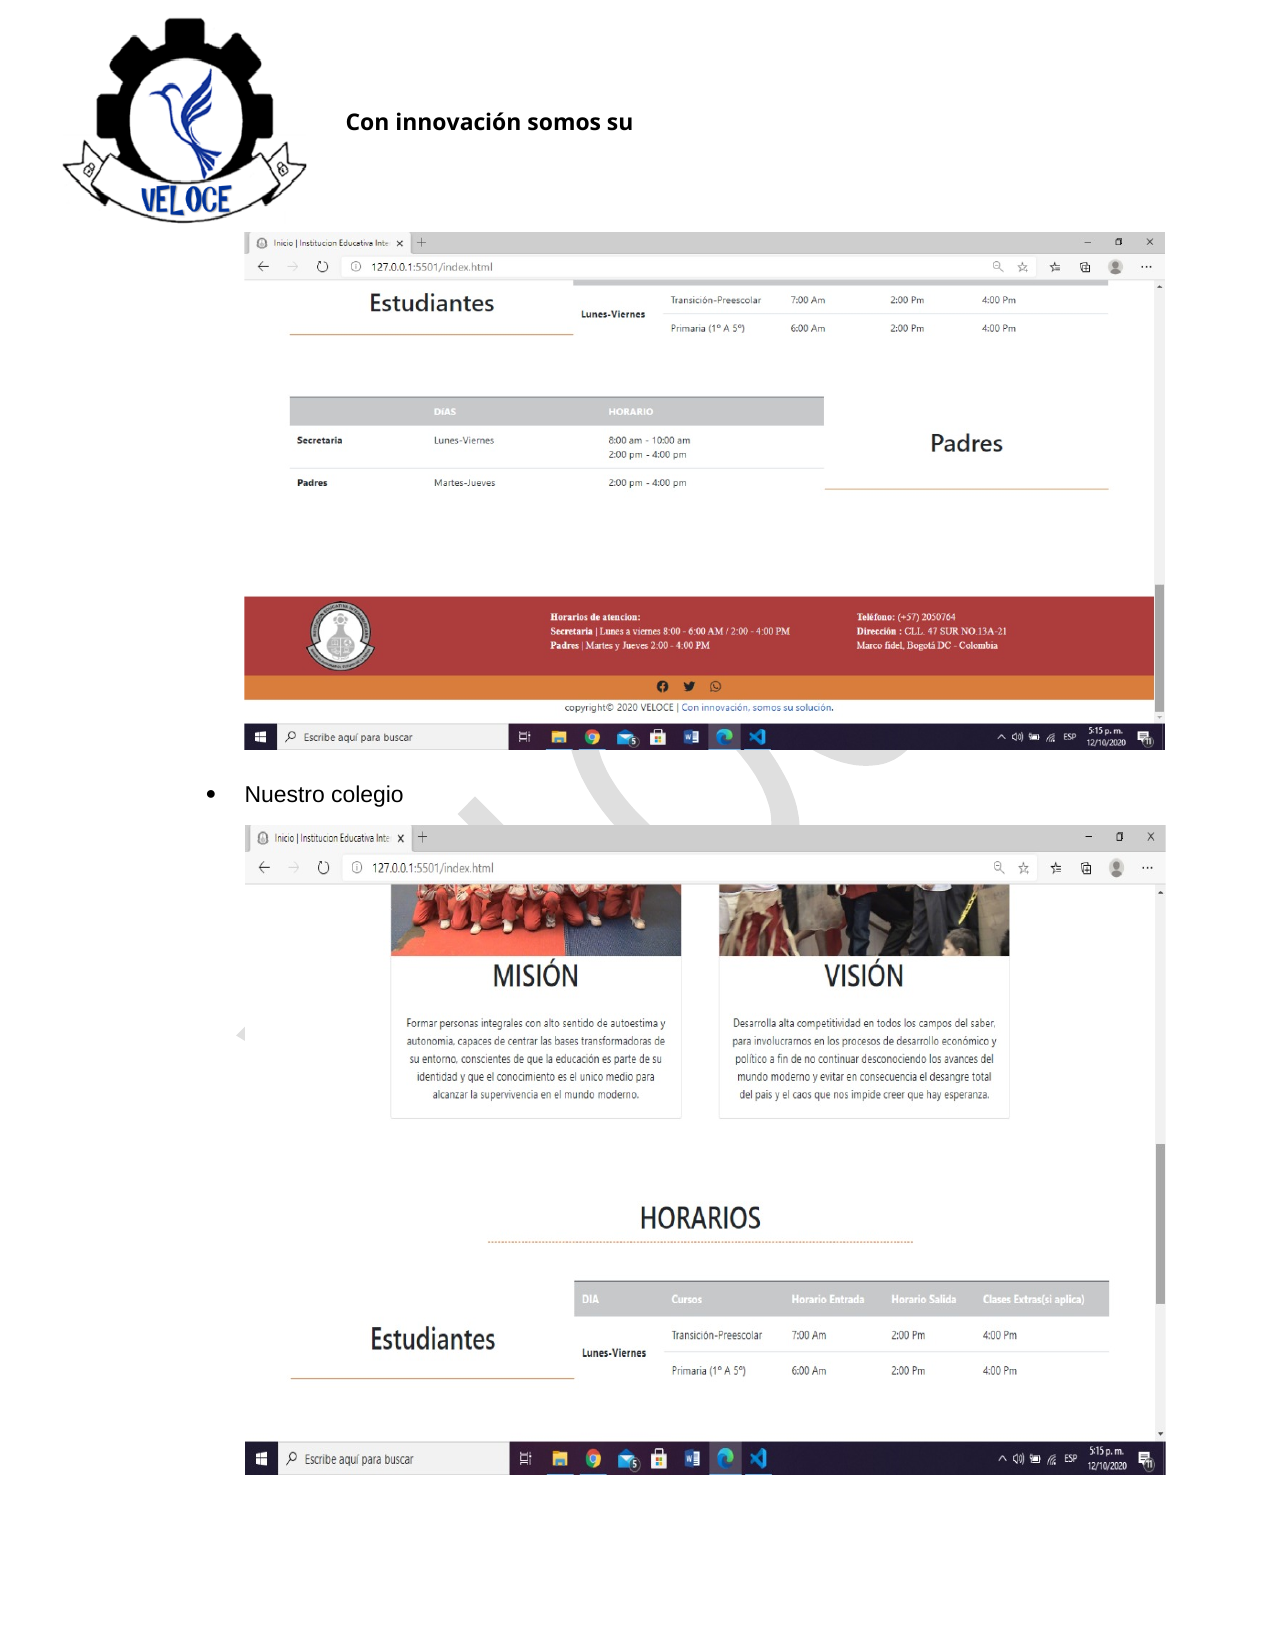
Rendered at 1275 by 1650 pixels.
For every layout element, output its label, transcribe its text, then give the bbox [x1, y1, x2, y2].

picture [59, 16, 310, 226]
picture [244, 232, 1165, 750]
list Nuestro colegio [207, 781, 1098, 807]
picture [245, 825, 1166, 1475]
